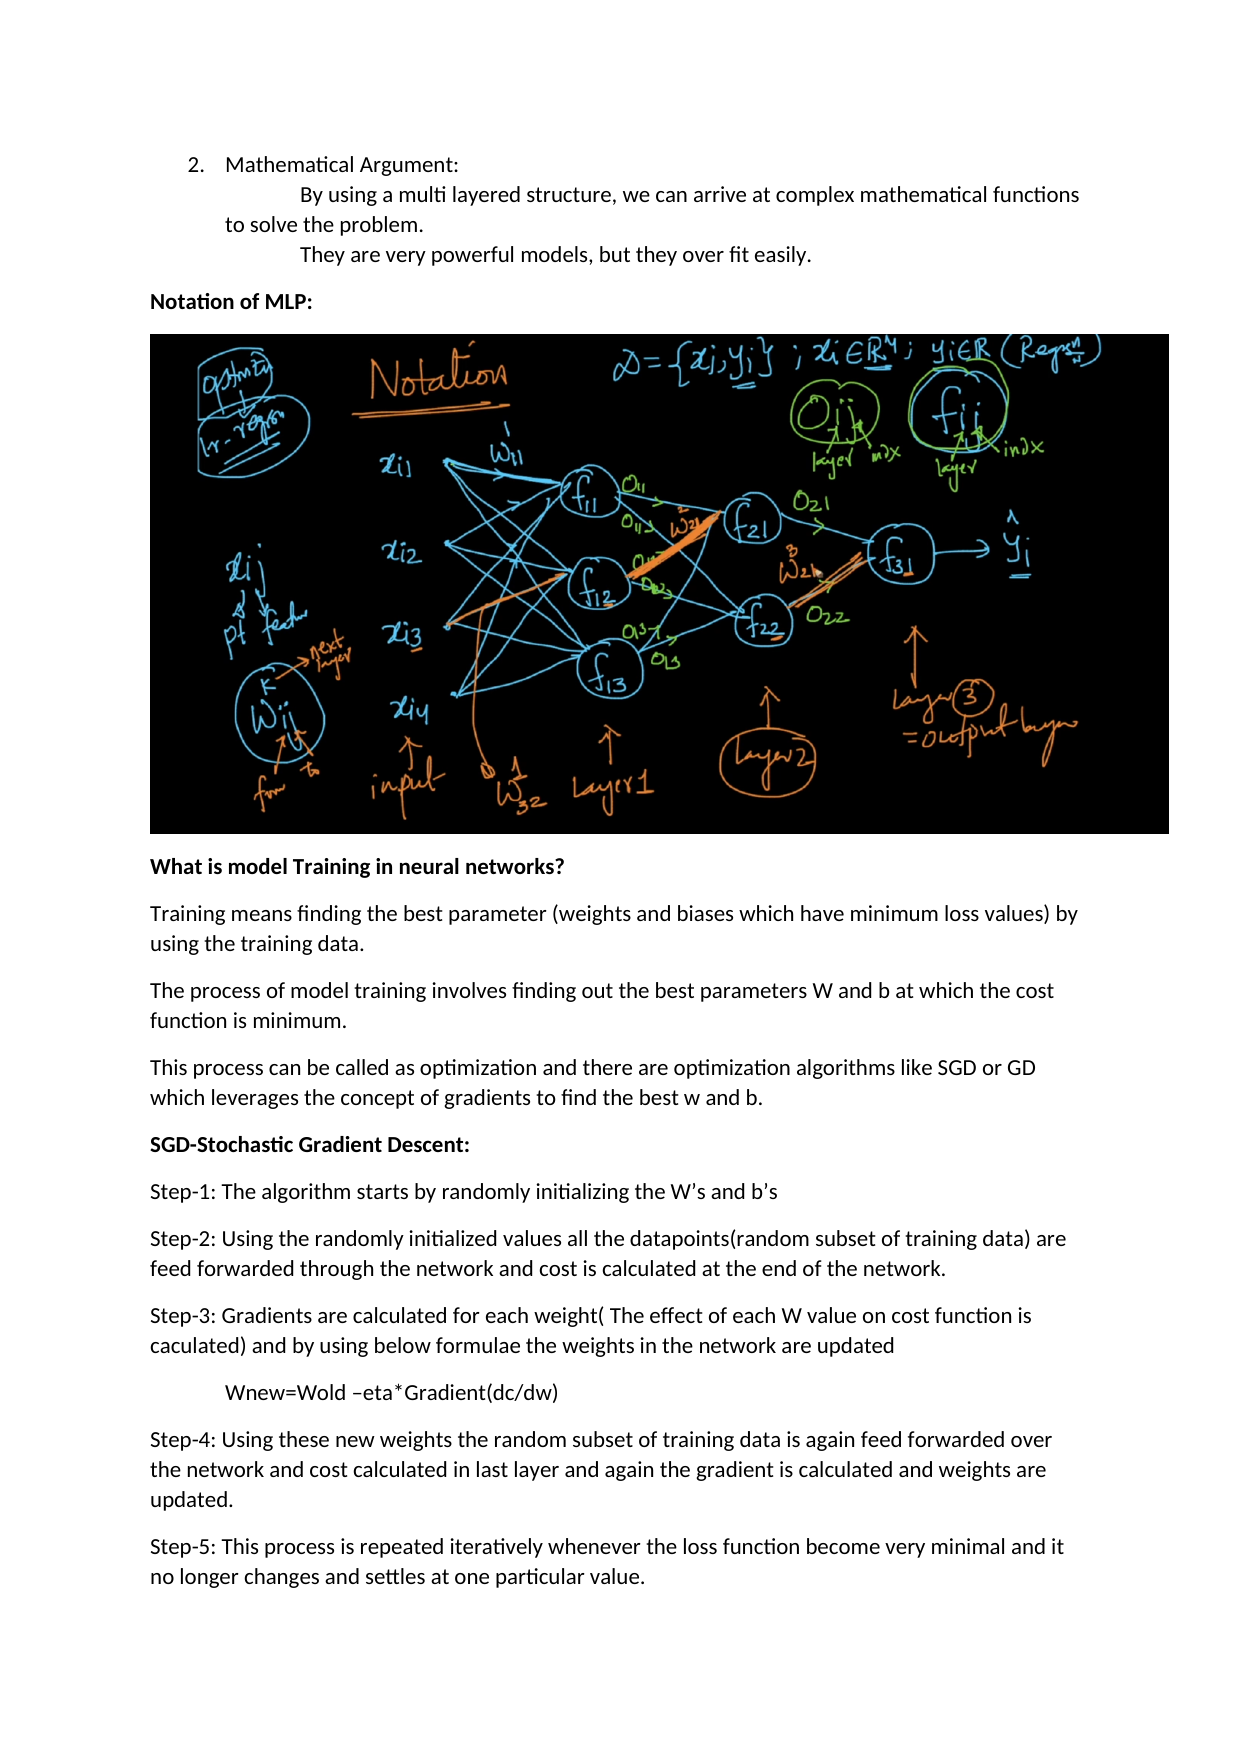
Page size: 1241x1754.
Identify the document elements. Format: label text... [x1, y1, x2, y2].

text What is model Training in neural networks? [150, 852, 1090, 880]
text Step-5: This process is repeated iteratively whenever the loss function become very minimal and it no longer changes and settles at one particular value. [150, 1532, 1090, 1590]
text The process of model training involves finding out the best parameters W and b at which the cost function is minimum. [150, 976, 1090, 1034]
text This process can be called as optimization and there are optimization algorithms like SGD or GD which leverages the concept of gradients to find the best w and b. [150, 1053, 1090, 1111]
text Step-1: The algorithm starts by randomly initializing the W’s and b’s [150, 1177, 1090, 1205]
text Notation of MLP: [150, 287, 1090, 316]
text Wnew=Wold –eta*Gradient(dc/dw) [150, 1378, 1090, 1406]
list Mathematical Argument: [187, 150, 1090, 178]
text Training means finding the best parameter (weights and biases which have minimum loss values) by using the training data. [150, 899, 1090, 957]
list They are very powerful models, but they over fit easily. [225, 241, 1090, 269]
text SGD-Stochastic Gradient Descent: [150, 1130, 1090, 1158]
picture [150, 334, 1169, 834]
text Step-3: Gradients are calculated for each weight( The effect of each W value on cost function is caculated) and by using below formulae the weights in the network are updated [150, 1301, 1090, 1359]
text Step-2: Using the randomly initialized values all the datapoints(random subset of training data) are feed forwarded through the network and cost is calculated at the end of the network. [150, 1224, 1090, 1282]
list By using a multi layered structure, we can arrive at complex mathematical functions to solve the problem. [225, 180, 1090, 238]
text Step-4: Using these new weights the random subset of training data is again feed forwarded over the network and cost calculated in last layer and again the gradient is calculated and weights are updated. [150, 1425, 1090, 1513]
